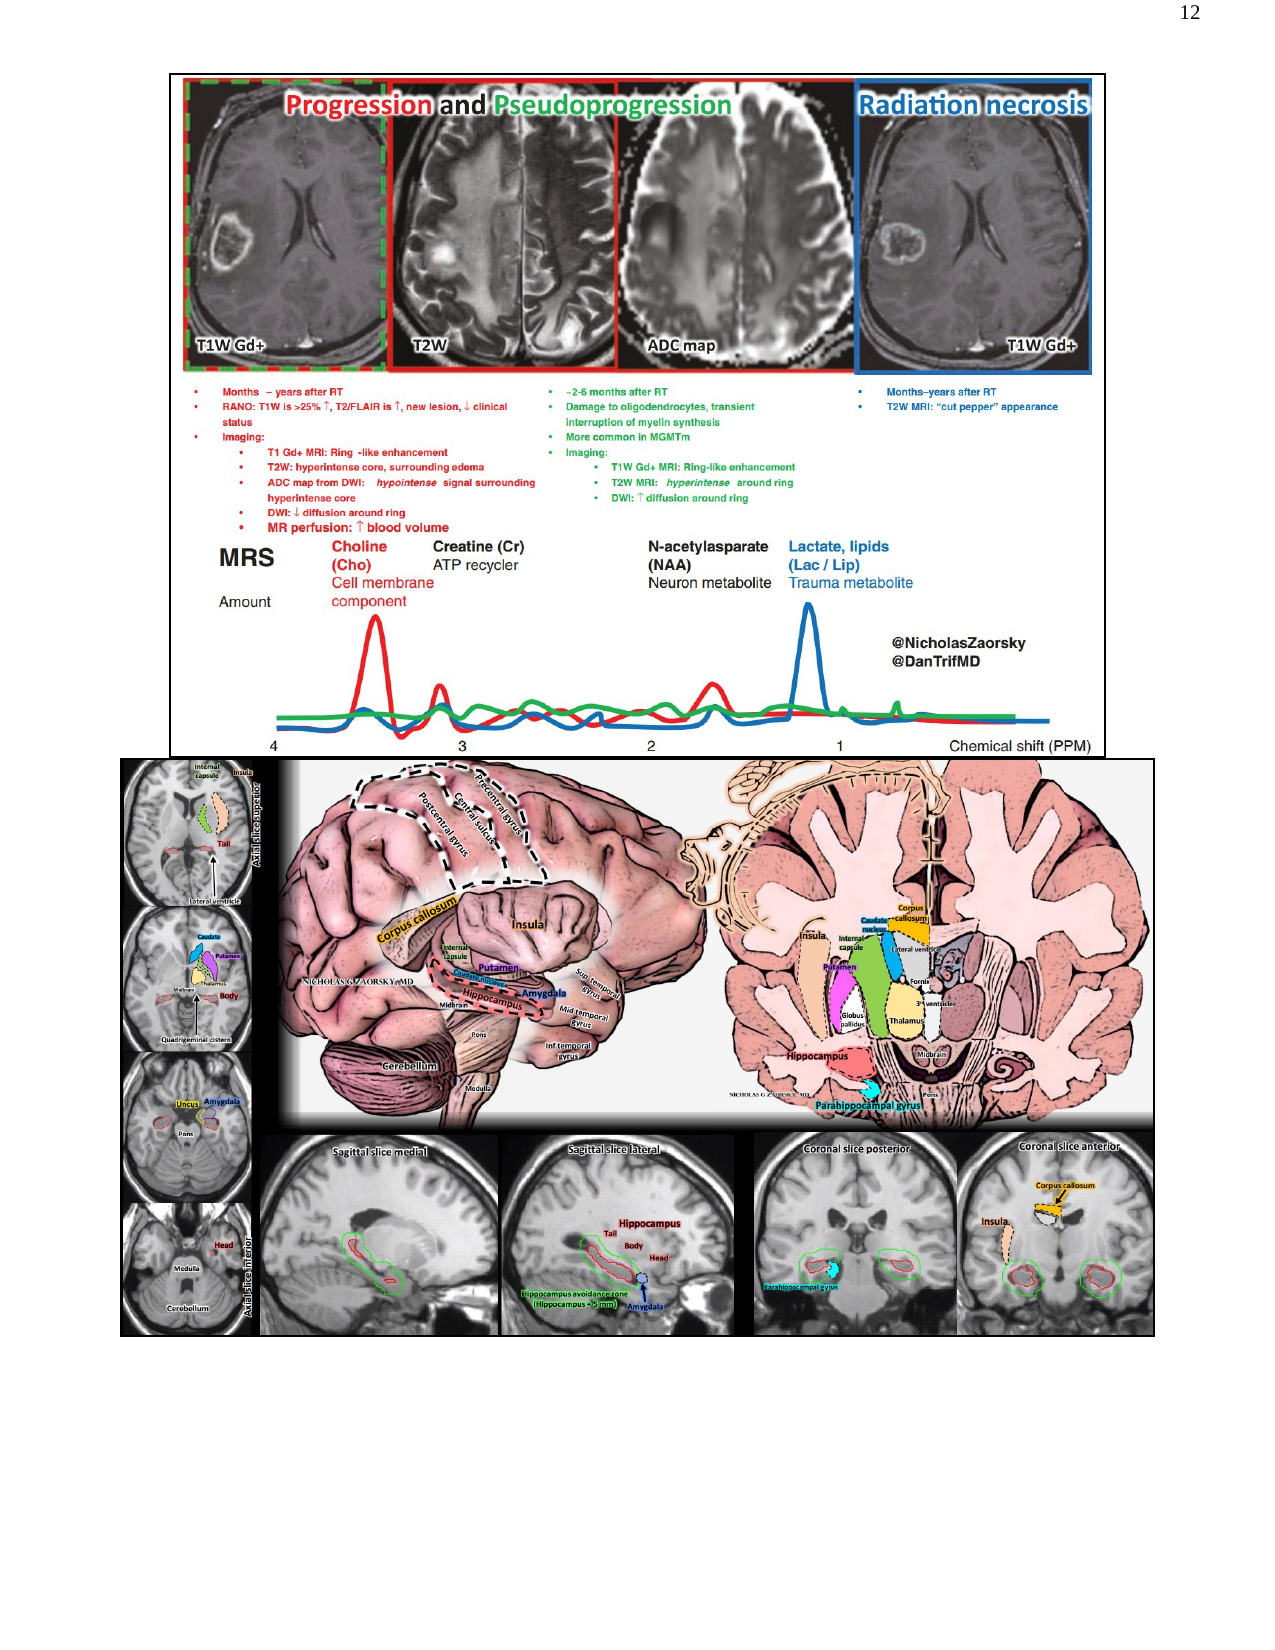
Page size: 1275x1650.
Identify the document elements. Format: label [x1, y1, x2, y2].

picture [171, 75, 1104, 756]
picture [122, 760, 1153, 1335]
